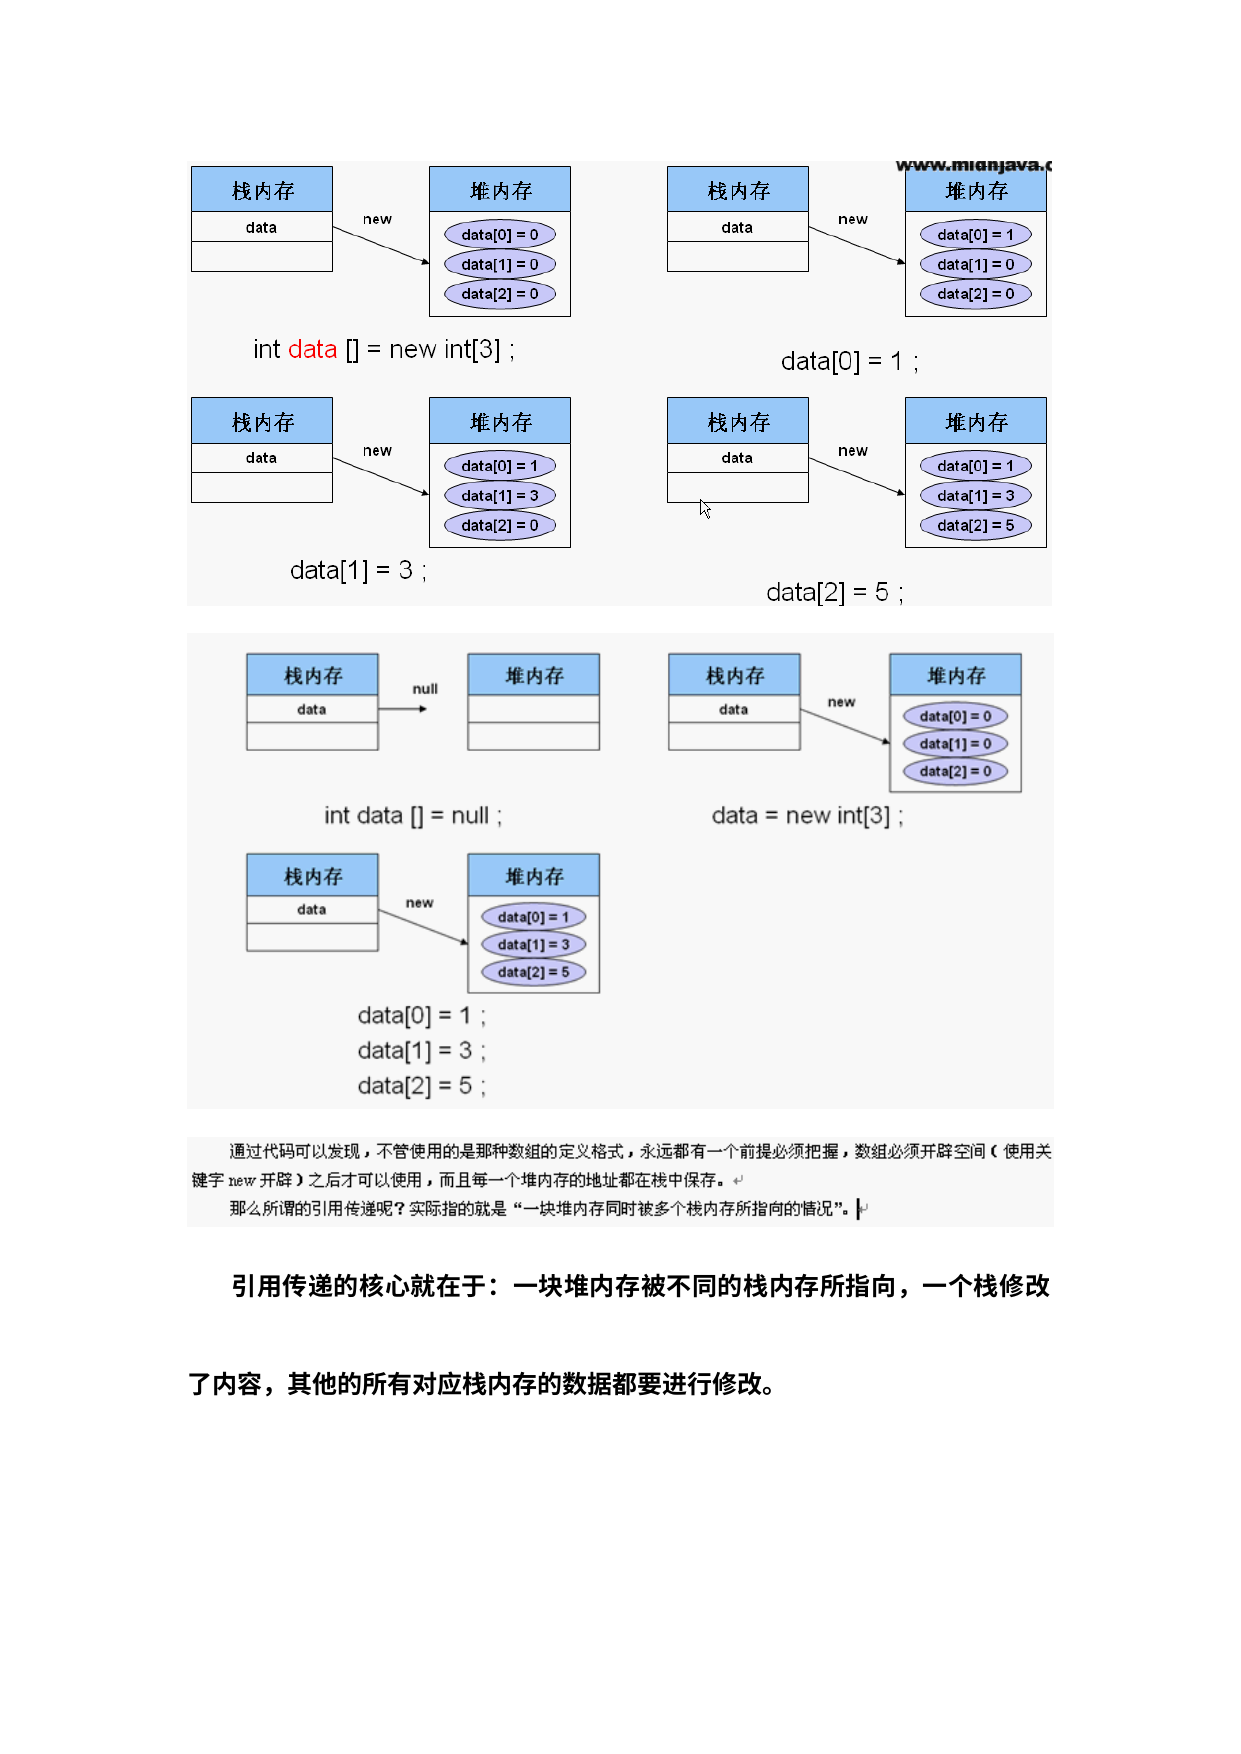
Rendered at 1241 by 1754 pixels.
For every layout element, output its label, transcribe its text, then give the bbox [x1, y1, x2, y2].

picture [187, 1137, 1054, 1227]
picture [187, 633, 1054, 1109]
picture [187, 161, 1052, 606]
text 引用传递的核心就在于：一块堆内存被不同的栈内存所指向，一个栈修改了内容，其他的所有对应栈内存的数据都要进行修改。 [187, 1252, 1053, 1415]
